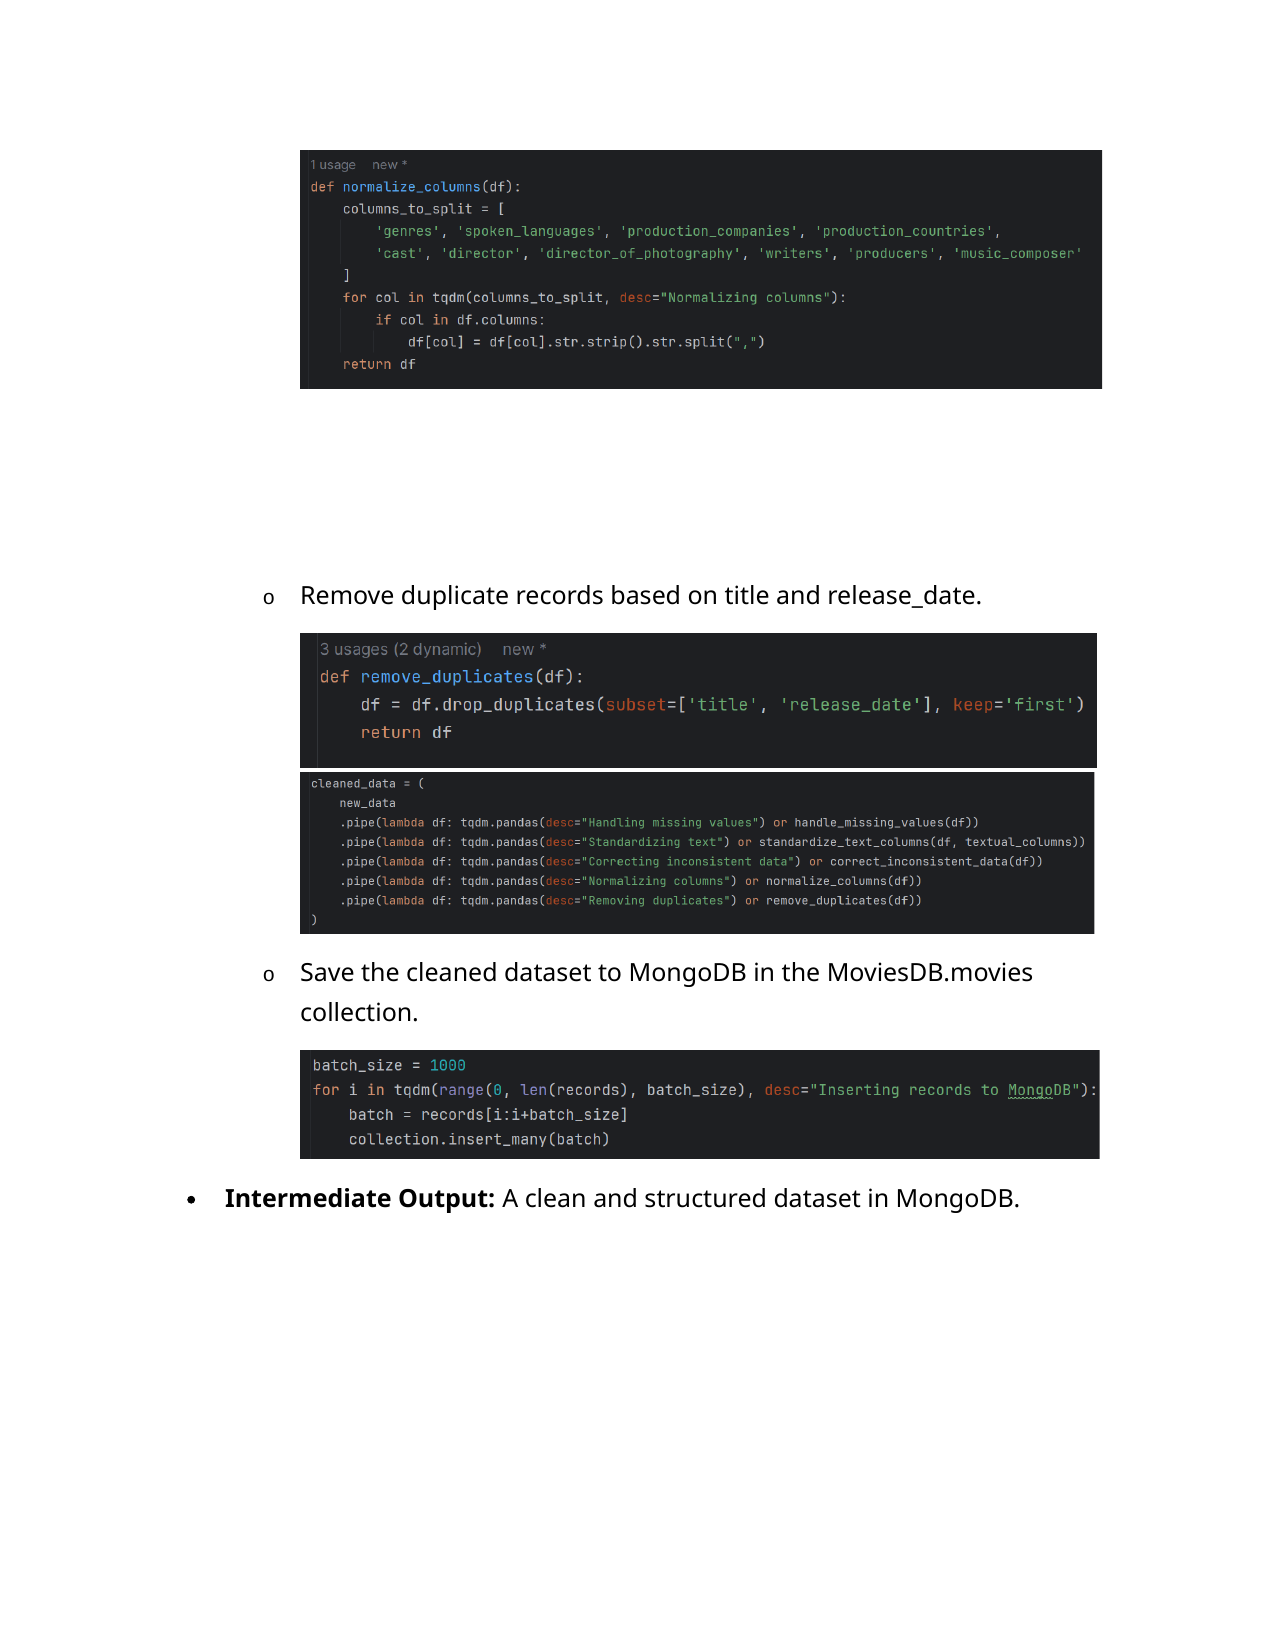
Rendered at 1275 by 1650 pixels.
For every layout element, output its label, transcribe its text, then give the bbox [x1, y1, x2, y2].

picture [300, 1050, 1100, 1159]
picture [300, 633, 1097, 768]
list Save the cleaned dataset to MongoDB in the MoviesDB.movies collection. [262, 955, 1125, 1028]
list Intermediate Output: A clean and structured dataset in MongoDB. [187, 1180, 1125, 1214]
picture [300, 150, 1103, 389]
list Remove duplicate records based on title and release_date. [262, 578, 1125, 612]
picture [300, 772, 1095, 934]
